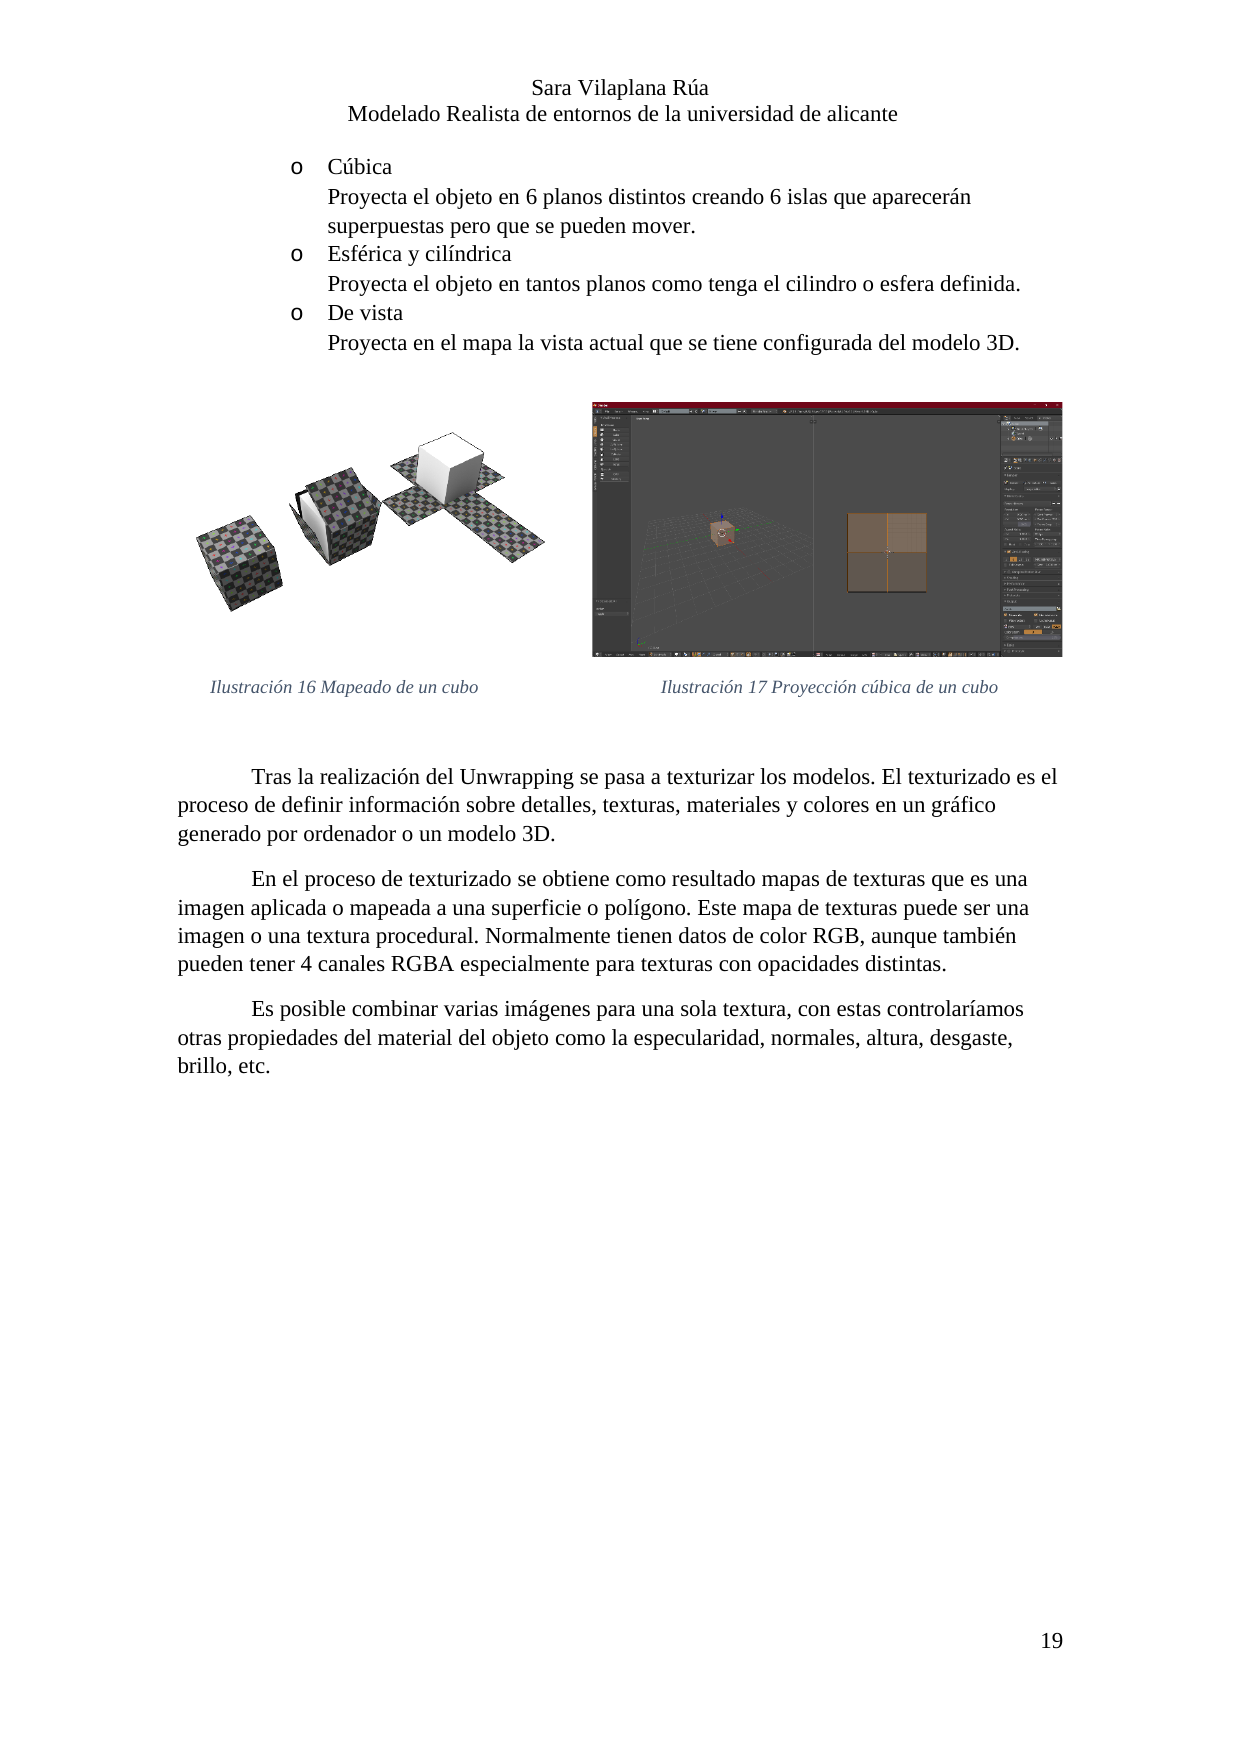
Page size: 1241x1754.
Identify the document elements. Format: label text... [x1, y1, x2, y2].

picture [592, 402, 1063, 657]
list Cúbica [290, 153, 1063, 181]
picture [177, 402, 559, 657]
text Tras la realización del Unwrapping se pasa a texturizar los modelos. El texturizado es el proceso de definir información sobre detalles, texturas, materiales y colores en un gráfico generado por ordenador o un modelo 3D. [177, 763, 1063, 846]
text Es posible combinar varias imágenes para una sola textura, con estas controlaríamos otras propiedades del material del objeto como la especularidad, normales, altura, desgaste, brillo, etc. [177, 996, 1063, 1079]
list Proyecta en el mapa la vista actual que se tiene configurada del modelo 3D. [327, 329, 1063, 356]
list Esférica y cilíndrica [290, 240, 1063, 268]
list Proyecta el objeto en tantos planos como tenga el cilindro o esfera definida. [327, 271, 1063, 297]
text En el proceso de texturizado se obtiene como resultado mapas de texturas que es una imagen aplicada o mapeada a una superficie o polígono. Este mapa de texturas puede ser una imagen o una textura procedural. Normalmente tienen datos de color RGB, aunque también pueden tener 4 canales RGBA especialmente para texturas con opacidades distintas. [177, 865, 1063, 977]
list De vista [290, 299, 1063, 327]
list Proyecta el objeto en 6 planos distintos creando 6 islas que aparecerán superpuestas pero que se pueden mover. [327, 183, 1063, 238]
